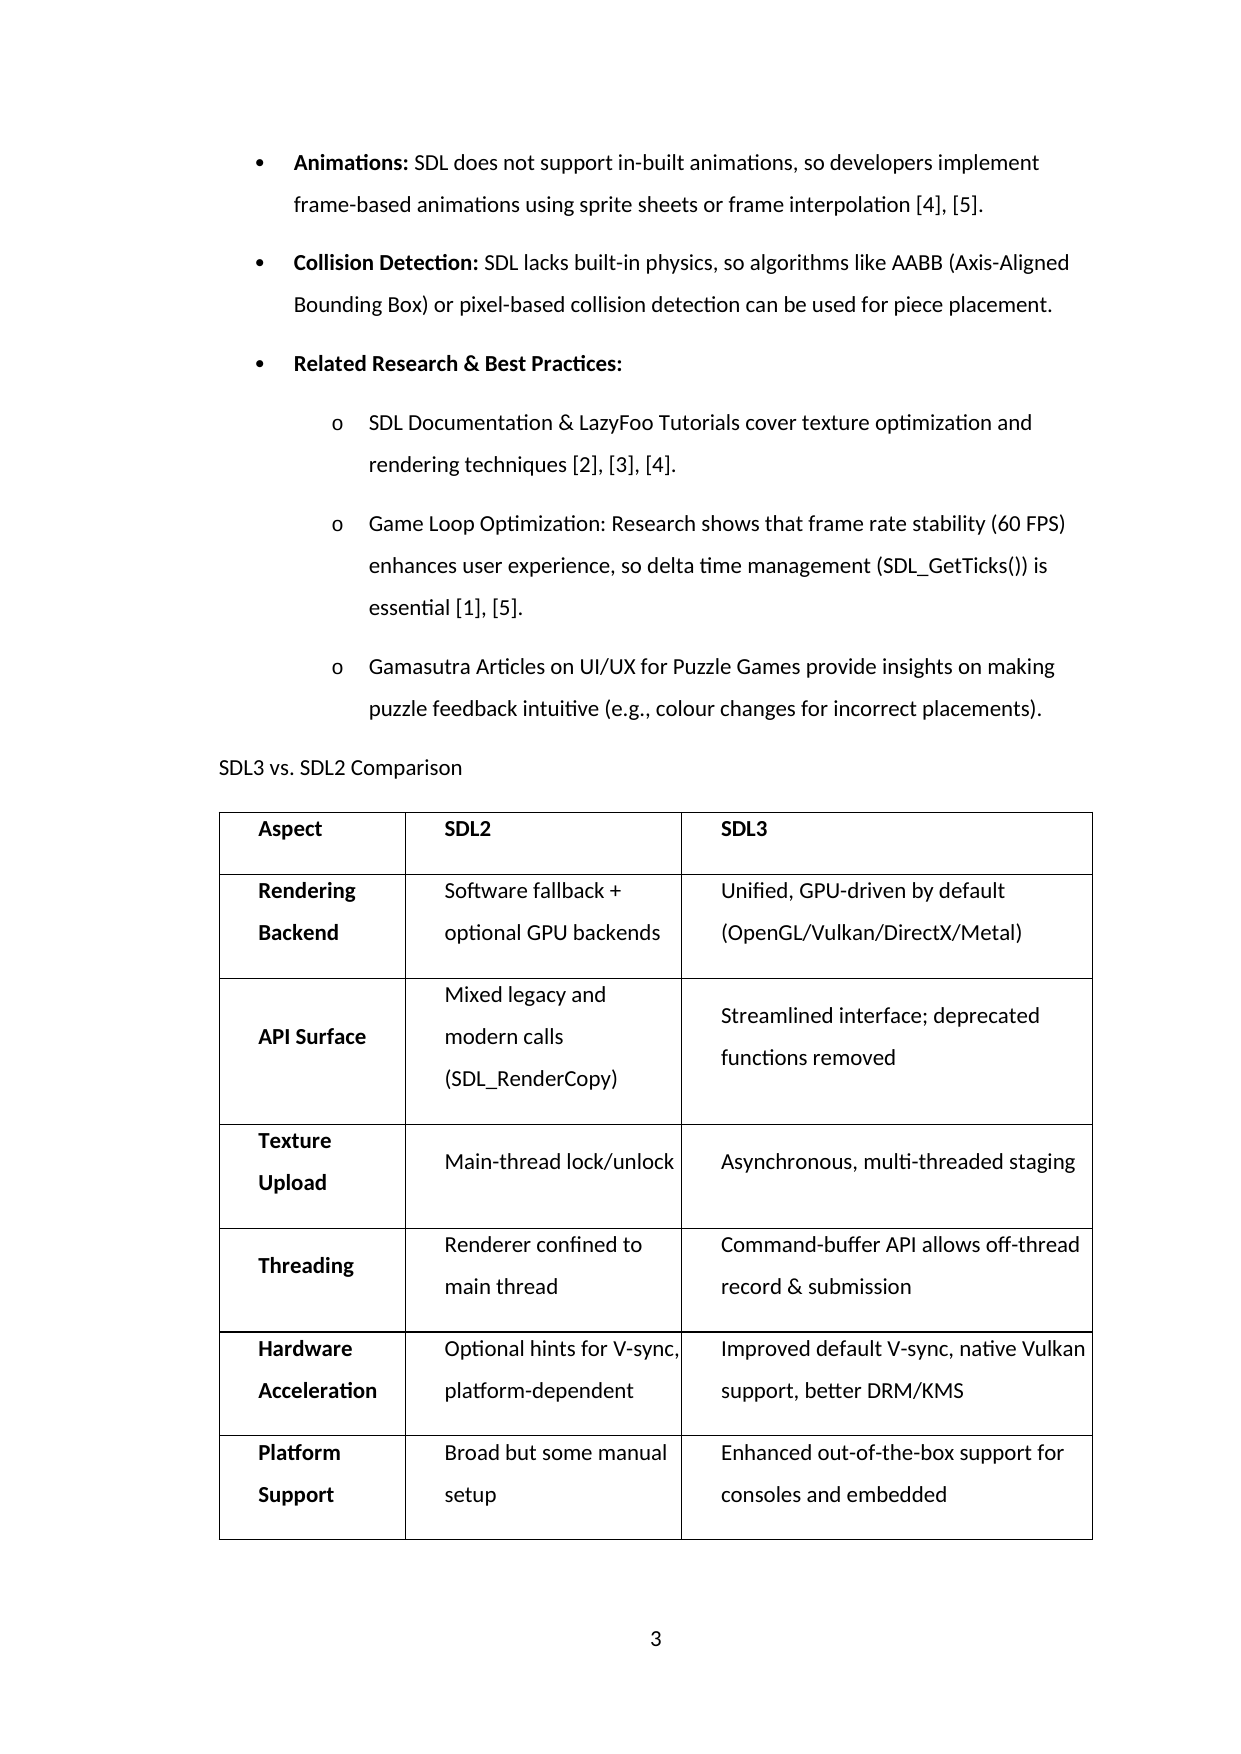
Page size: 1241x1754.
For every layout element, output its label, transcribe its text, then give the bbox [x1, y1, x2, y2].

table_cell Threading [220, 1229, 405, 1331]
table_cell Enhanced out-of-the-box support for consoles and embedded [682, 1436, 1092, 1539]
list Gamasutra Articles on UI/UX for Puzzle Games provide insights on making puzzle feedback intuitive (e.g., colour changes for incorrect placements). [331, 652, 1092, 722]
table_cell Optional hints for V-sync, platform-dependent [406, 1333, 681, 1435]
table_cell Asynchronous, multi-threaded staging [682, 1125, 1092, 1227]
list Animations: SDL does not support in-built animations, so developers implement frame-based animations using sprite sheets or frame interpolation [4], [5]. [256, 148, 1092, 218]
table_cell Improved default V-sync, native Vulkan support, better DRM/KMS [682, 1333, 1092, 1435]
list Game Loop Optimization: Research shows that frame rate stability (60 FPS) enhances user experience, so delta time management (SDL_GetTicks()) is essential [1], [5]. [331, 509, 1092, 621]
table_cell Mixed legacy and modern calls (SDL_RenderCopy) [406, 979, 681, 1123]
table_cell Renderer confined to main thread [406, 1229, 681, 1331]
list Collision Detection: SDL lacks built-in physics, so algorithms like AABB (Axis-Aligned Bounding Box) or pixel-based collision detection can be used for piece placement. [256, 248, 1092, 318]
table_header SDL2 [406, 813, 681, 874]
table_cell Main-thread lock/unlock [406, 1125, 681, 1227]
table_cell Rendering Backend [220, 875, 405, 978]
table_header Aspect [220, 813, 405, 874]
table_cell API Surface [220, 979, 405, 1123]
list Related Research & Best Practices: [256, 349, 1092, 377]
table_cell Unified, GPU-driven by default (OpenGL/Vulkan/DirectX/Metal) [682, 875, 1092, 978]
table_cell Texture Upload [220, 1125, 405, 1227]
table_cell Streamlined interface; deprecated functions removed [682, 979, 1092, 1123]
table_cell Software fallback + optional GPU backends [406, 875, 681, 978]
table_cell Hardware Acceleration [220, 1333, 405, 1435]
text SDL3 vs. SDL2 Comparison [218, 753, 1092, 781]
list SDL Documentation & LazyFoo Tutorials cover texture optimization and rendering techniques [2], [3], [4]. [331, 408, 1092, 478]
table_cell Platform Support [220, 1436, 405, 1539]
table_cell Command-buffer API allows off-thread record & submission [682, 1229, 1092, 1331]
table_header SDL3 [682, 813, 1092, 874]
table_cell Broad but some manual setup [406, 1436, 681, 1539]
